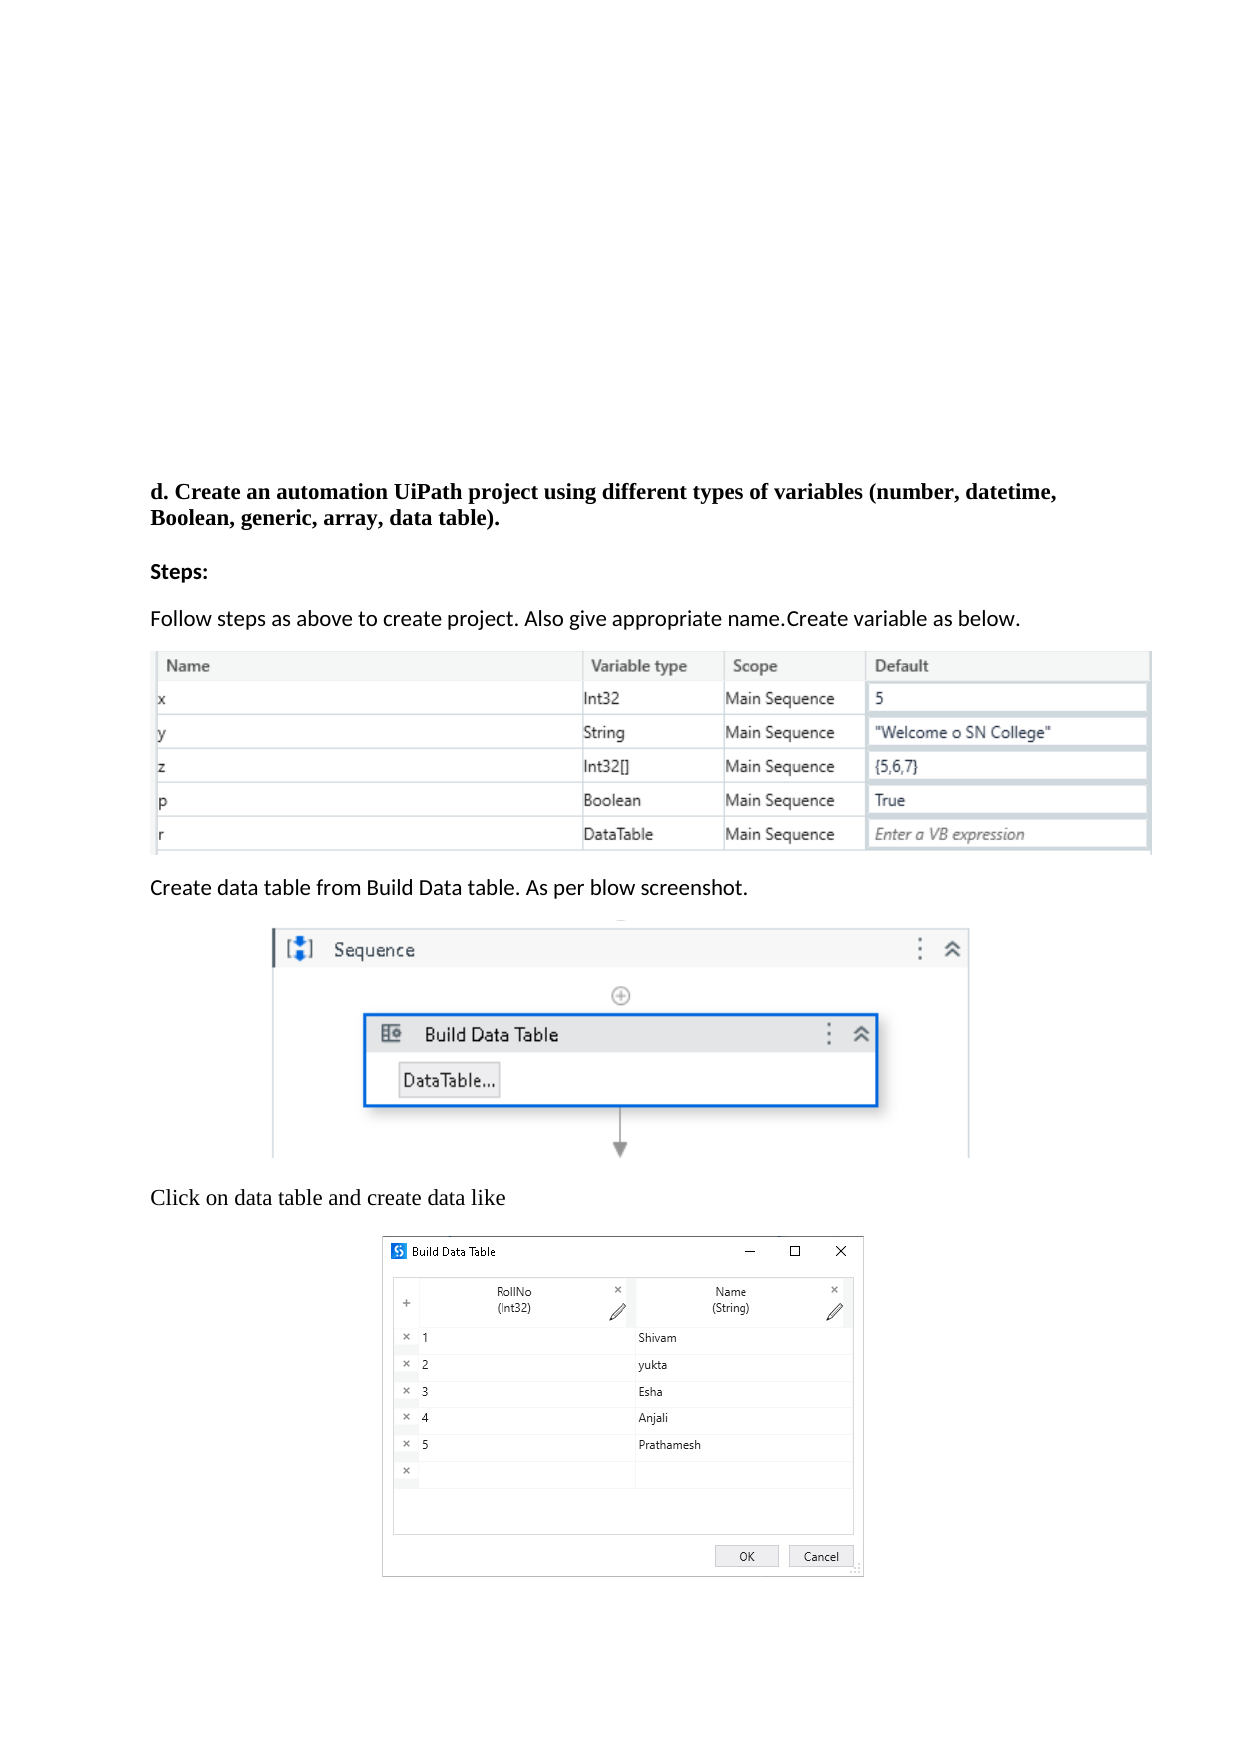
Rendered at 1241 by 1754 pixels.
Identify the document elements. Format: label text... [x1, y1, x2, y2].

text Click on data table and create data like [150, 1184, 1096, 1210]
text Follow steps as above to create project. Also give appropriate name.Create variable as below. [150, 604, 1096, 632]
text d. Create an automation UiPath project using different types of variables (number, datetime, Boolean, generic, array, data table). [150, 478, 1096, 531]
picture [382, 1236, 864, 1577]
picture [248, 920, 999, 1158]
text Steps: [150, 557, 1096, 585]
picture [150, 651, 1152, 855]
text Create data table from Build Data table. As per blow screenshot. [150, 873, 1096, 901]
